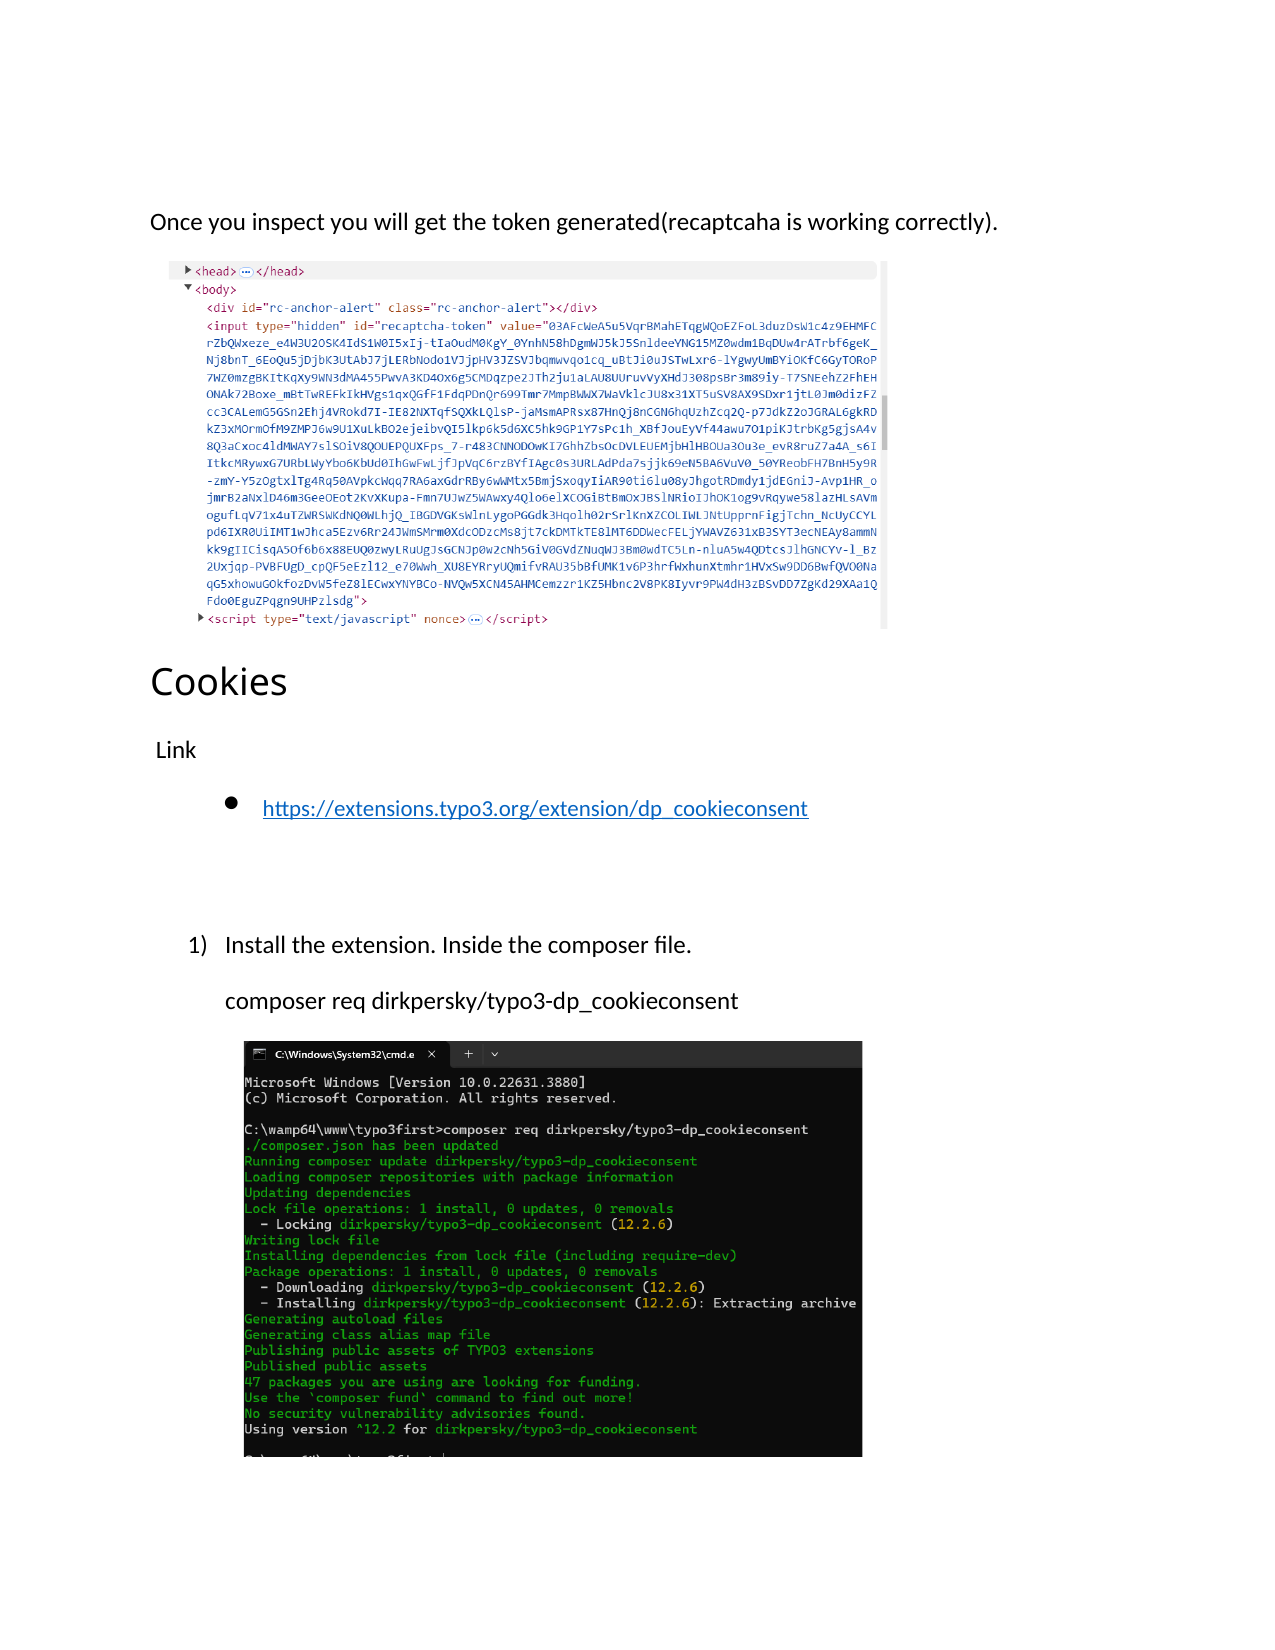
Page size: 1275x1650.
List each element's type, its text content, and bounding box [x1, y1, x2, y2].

list https://extensions.typo3.org/extension/dp_cookieconsent [225, 790, 1125, 824]
list Install the extension. Inside the composer file. [187, 929, 1125, 960]
text Once you inspect you will get the token generated(recaptcaha is working correctly). [150, 206, 1125, 236]
text Cookies [150, 655, 1125, 706]
text composer req dirkpersky/typo3-dp_cookieconsent [225, 985, 1125, 1016]
text Link [150, 734, 1125, 765]
